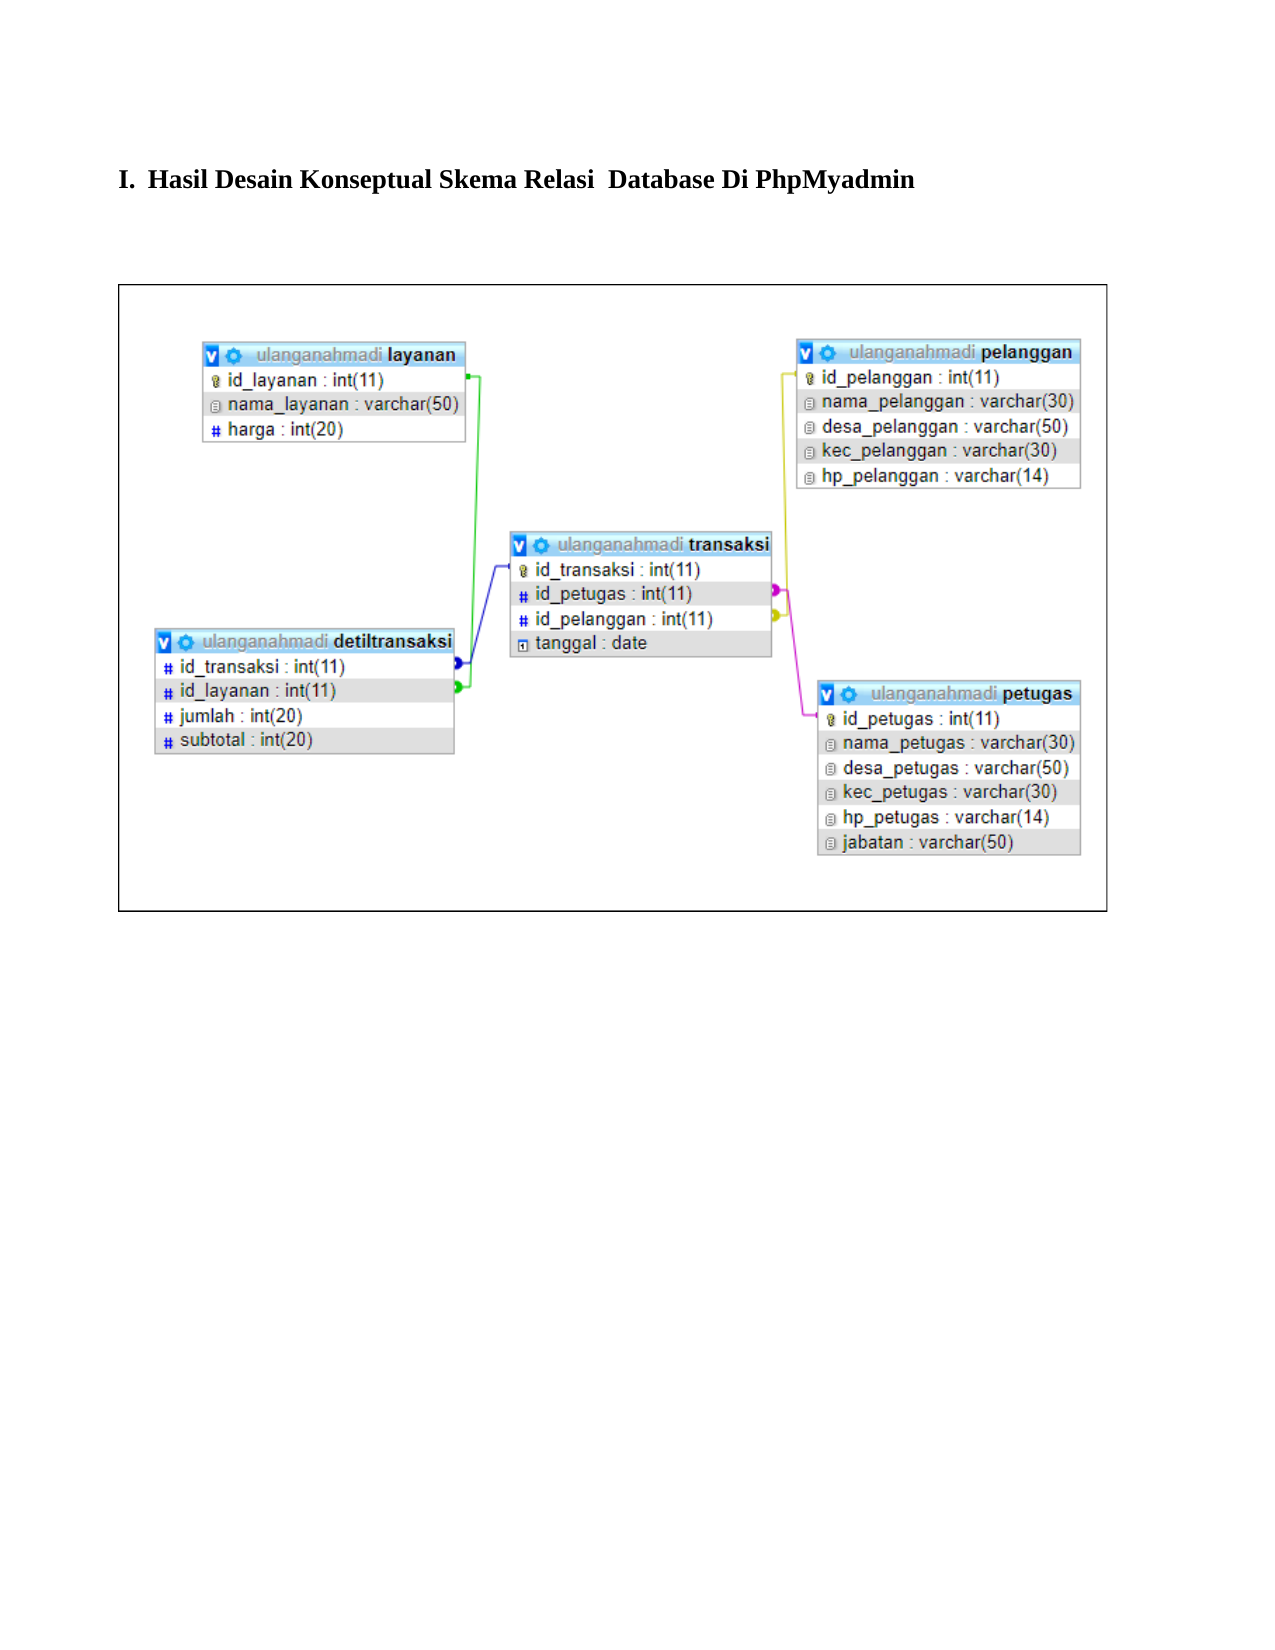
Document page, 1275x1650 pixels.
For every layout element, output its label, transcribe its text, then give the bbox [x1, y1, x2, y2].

picture [118, 284, 1108, 912]
list Hasil Desain Konseptual Skema Relasi Database Di PhpMyadmin [118, 163, 1216, 194]
